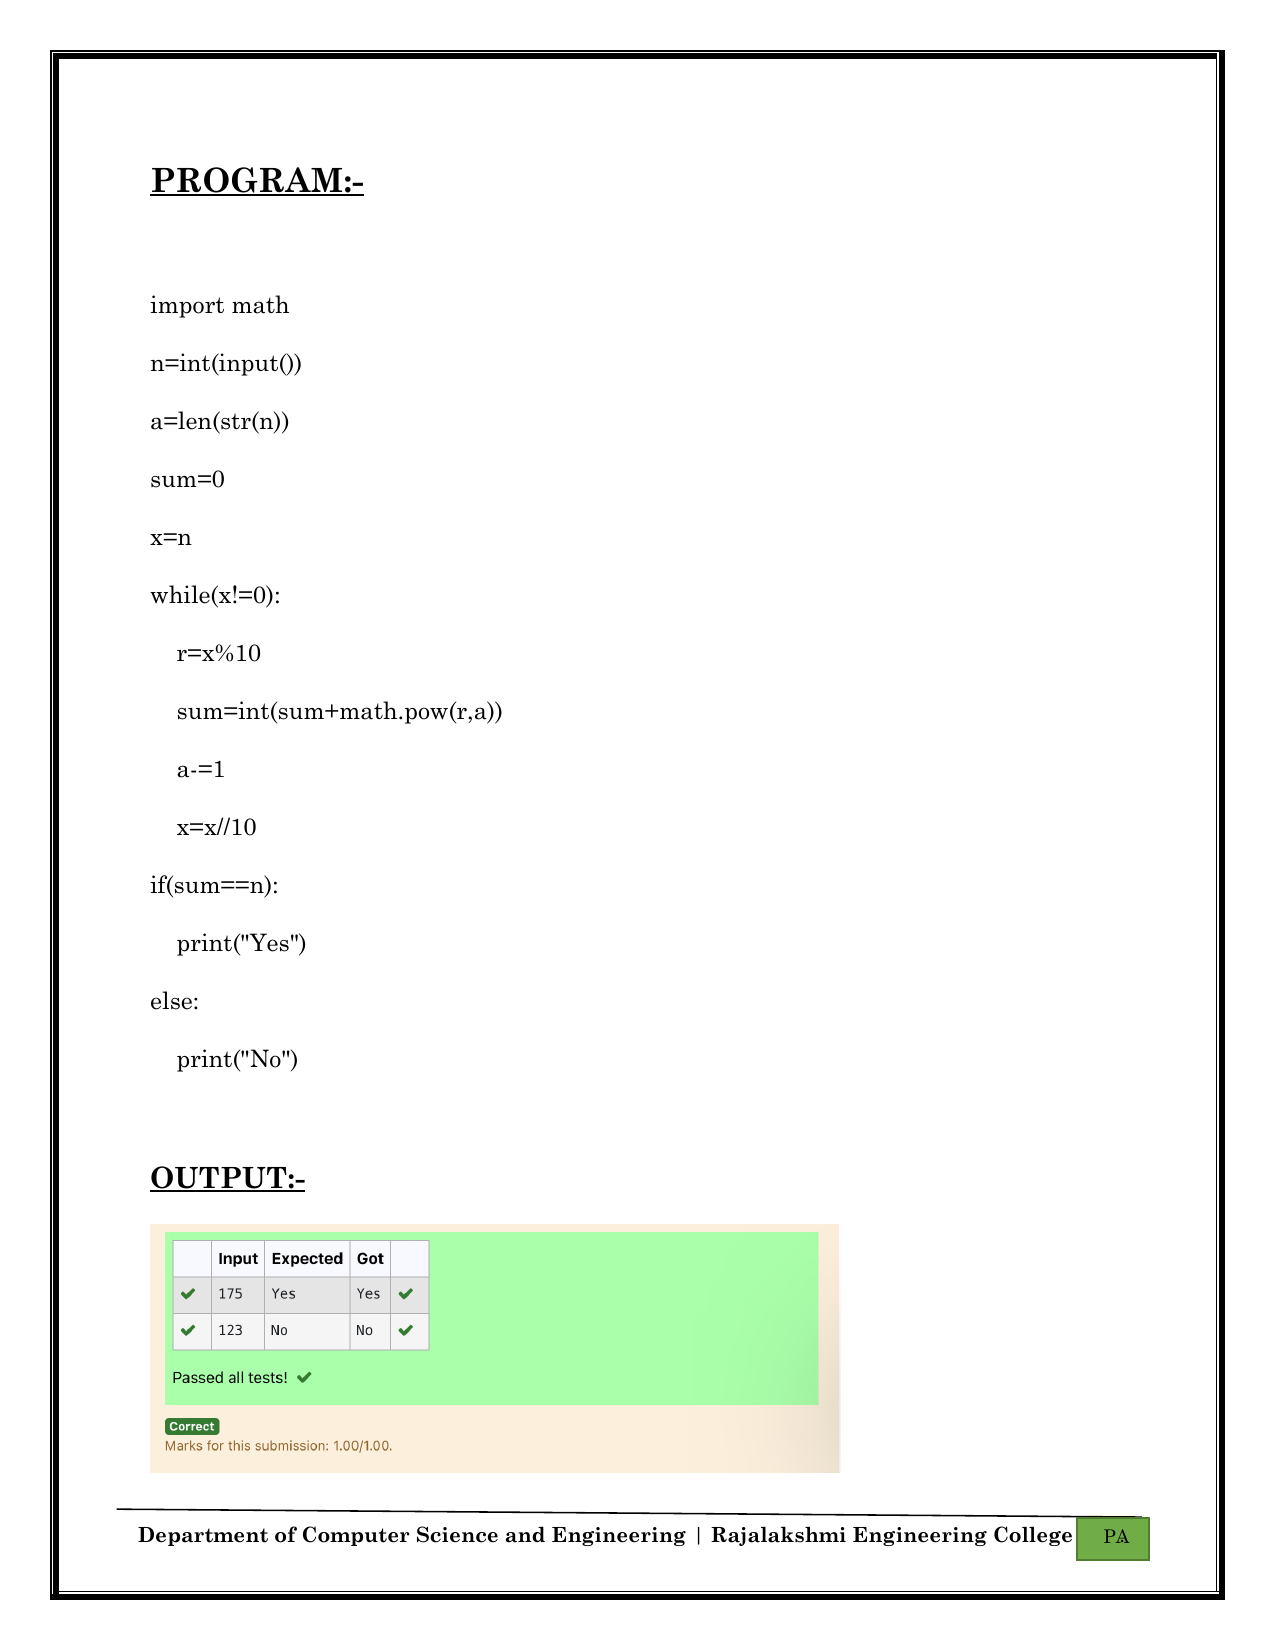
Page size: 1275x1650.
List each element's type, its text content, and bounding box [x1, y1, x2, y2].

text print("No") [150, 1044, 1125, 1073]
text n=int(input()) [150, 347, 1125, 376]
text if(sum==n): [150, 870, 1125, 898]
text a=len(str(n)) [150, 406, 1125, 434]
text x=x//10 [150, 812, 1125, 841]
text while(x!=0): [150, 579, 1125, 608]
text OUTPUT:- [150, 1160, 1125, 1195]
text sum=0 [150, 463, 1125, 492]
text sum=int(sum+math.pow(r,a)) [150, 696, 1125, 724]
text x=n [150, 522, 1125, 550]
text print("Yes") [150, 928, 1125, 957]
text import math [150, 289, 1125, 318]
text r=x%10 [150, 638, 1125, 666]
text PROGRAM:- [150, 159, 1125, 199]
picture [150, 1224, 841, 1473]
text a-=1 [150, 754, 1125, 782]
text else: [150, 986, 1125, 1014]
